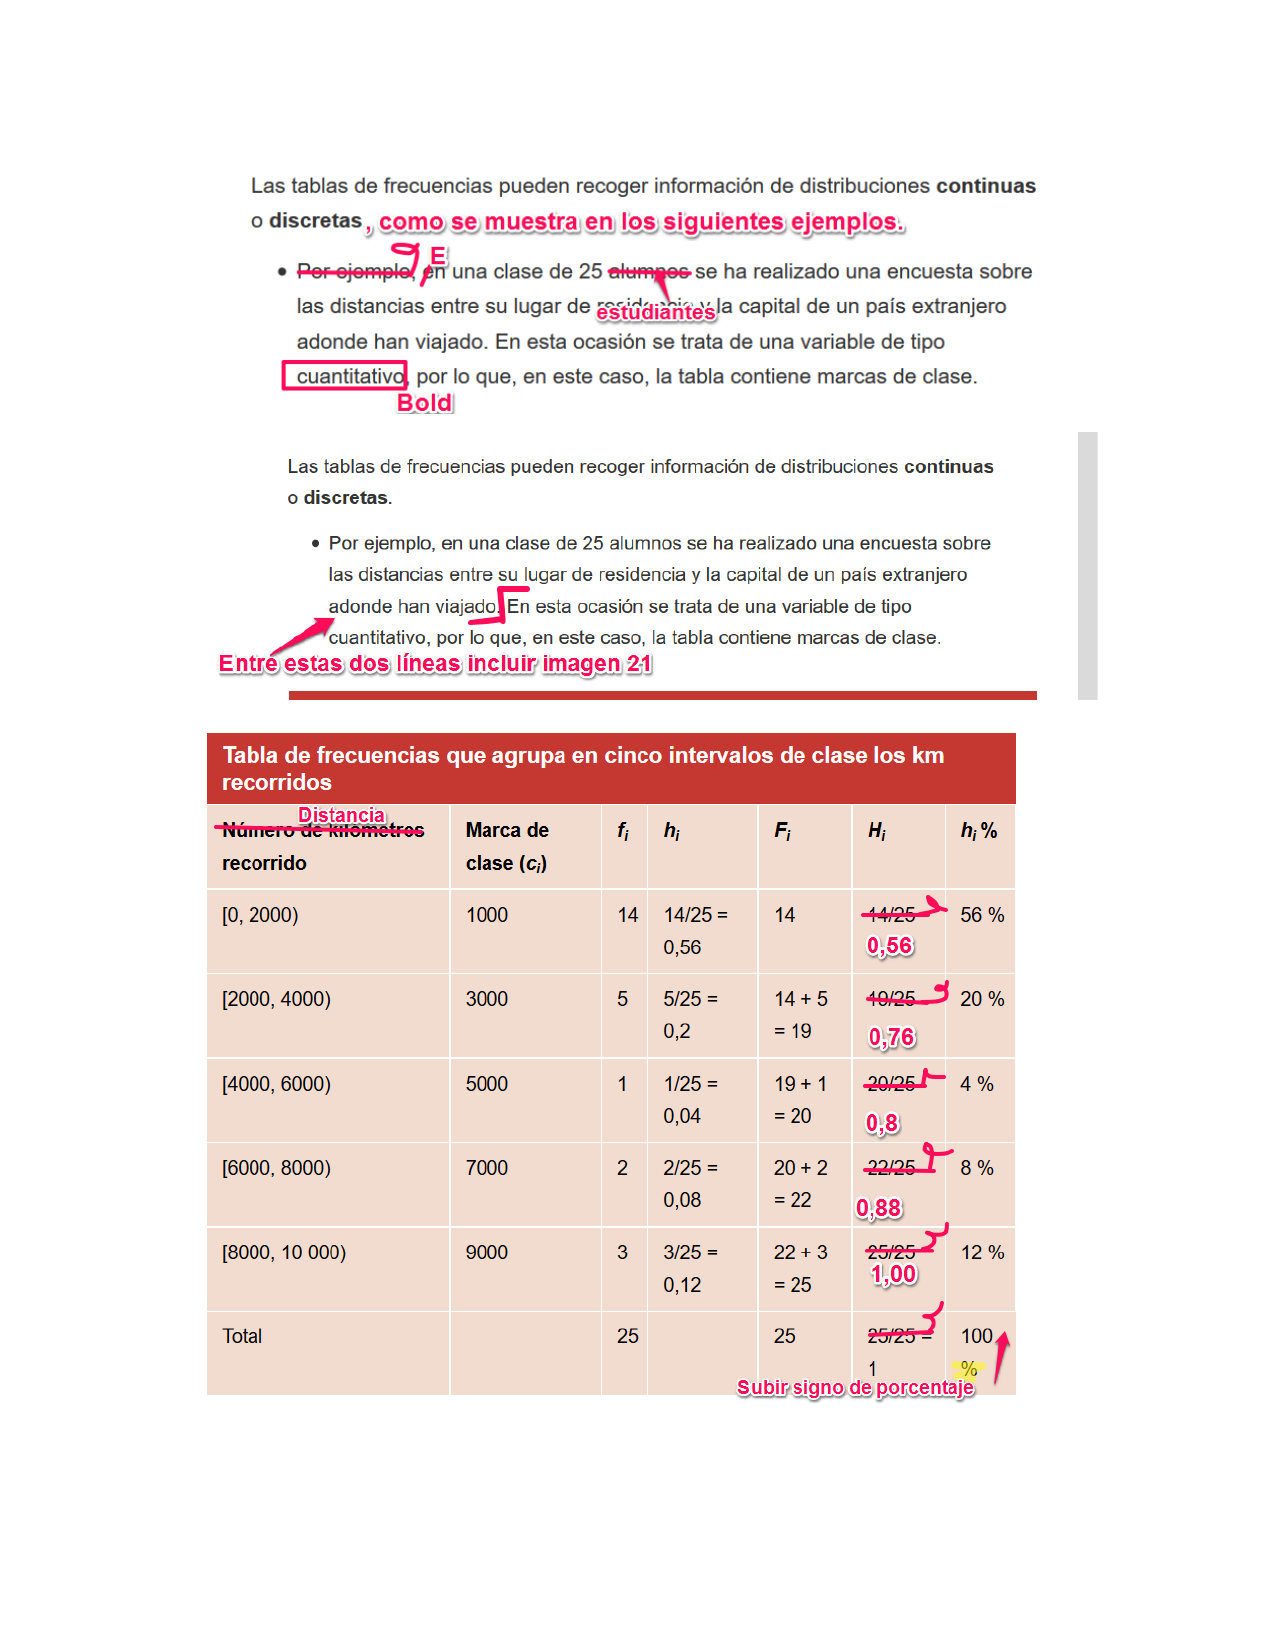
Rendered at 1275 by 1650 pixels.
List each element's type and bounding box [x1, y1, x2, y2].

picture [177, 147, 1098, 414]
picture [177, 718, 1027, 1405]
picture [177, 432, 1098, 700]
